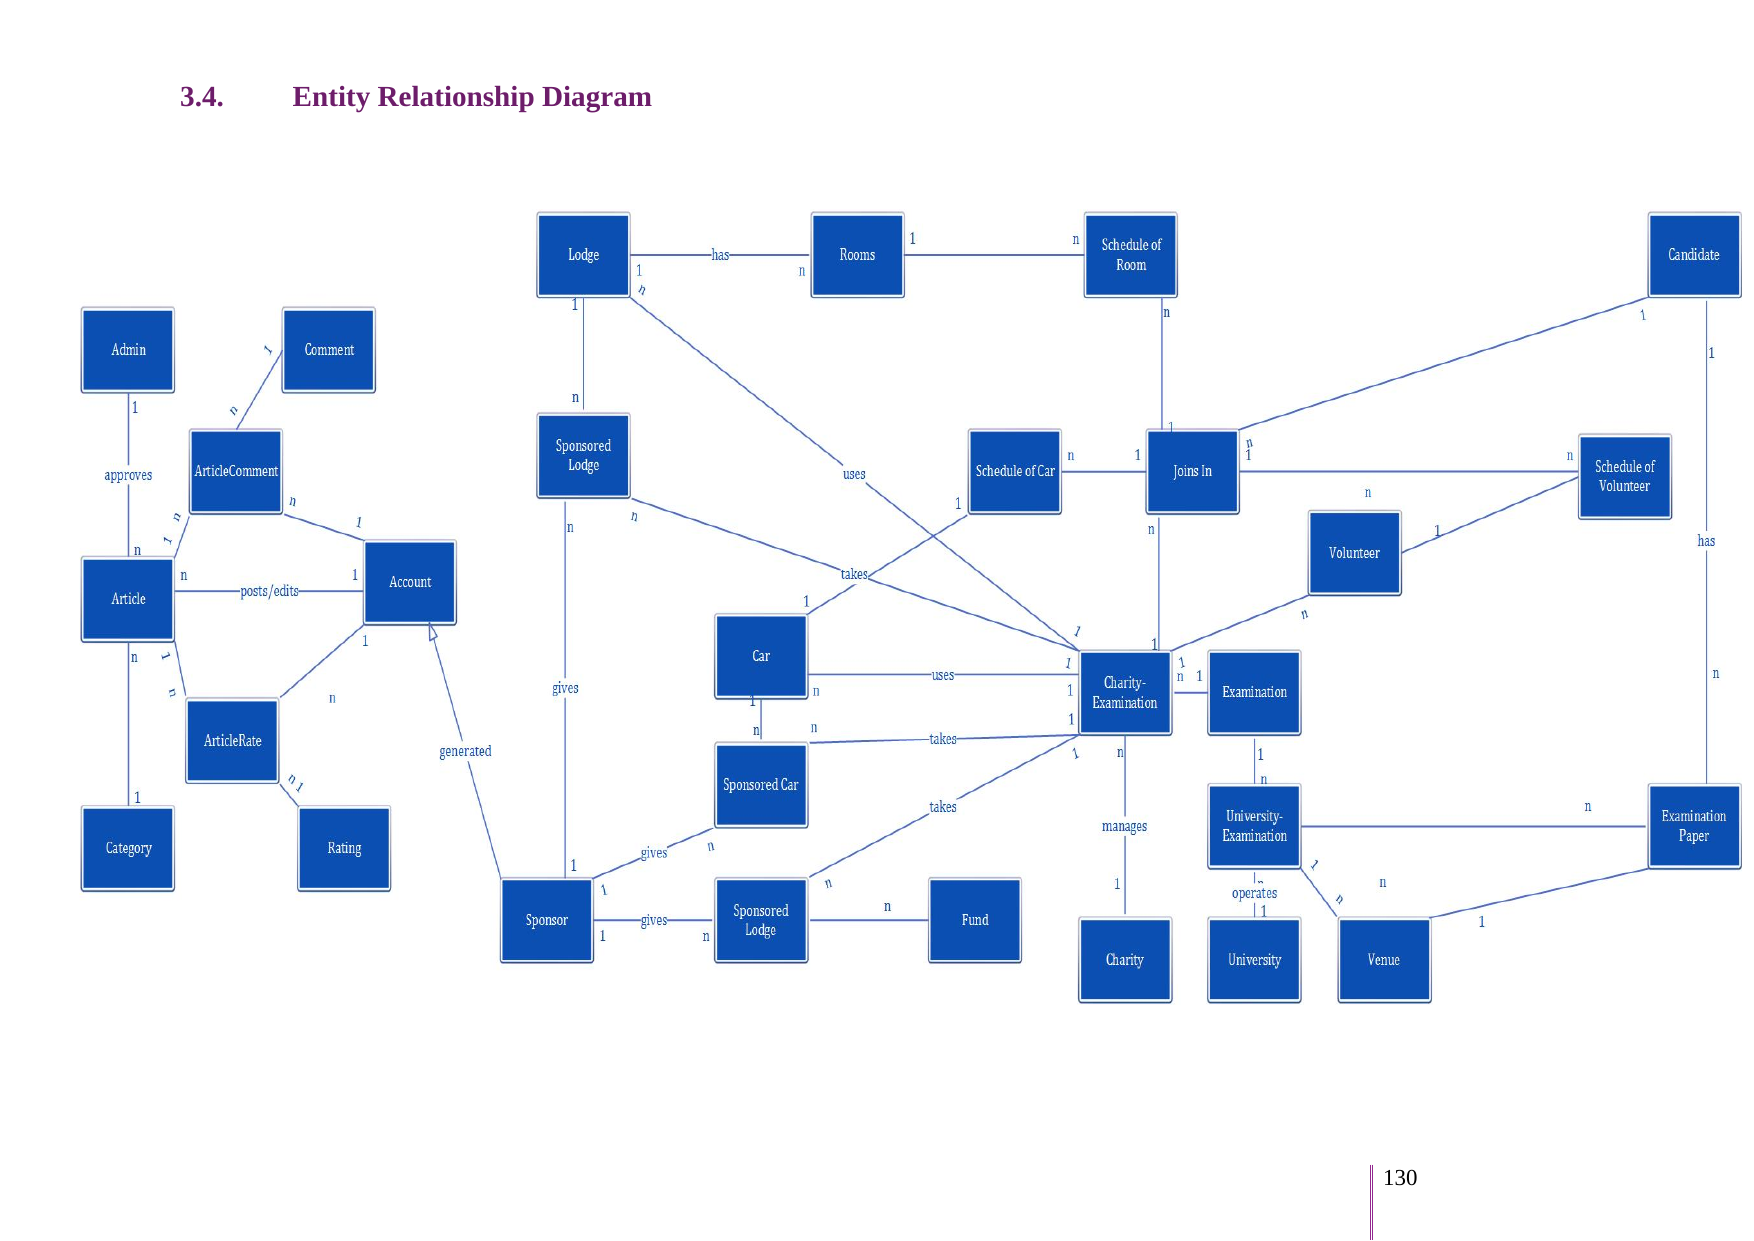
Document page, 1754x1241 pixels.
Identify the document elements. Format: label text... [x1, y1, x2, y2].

picture [79, 209, 1743, 1005]
subtitle Entity Relationship Diagram [180, 79, 1679, 113]
